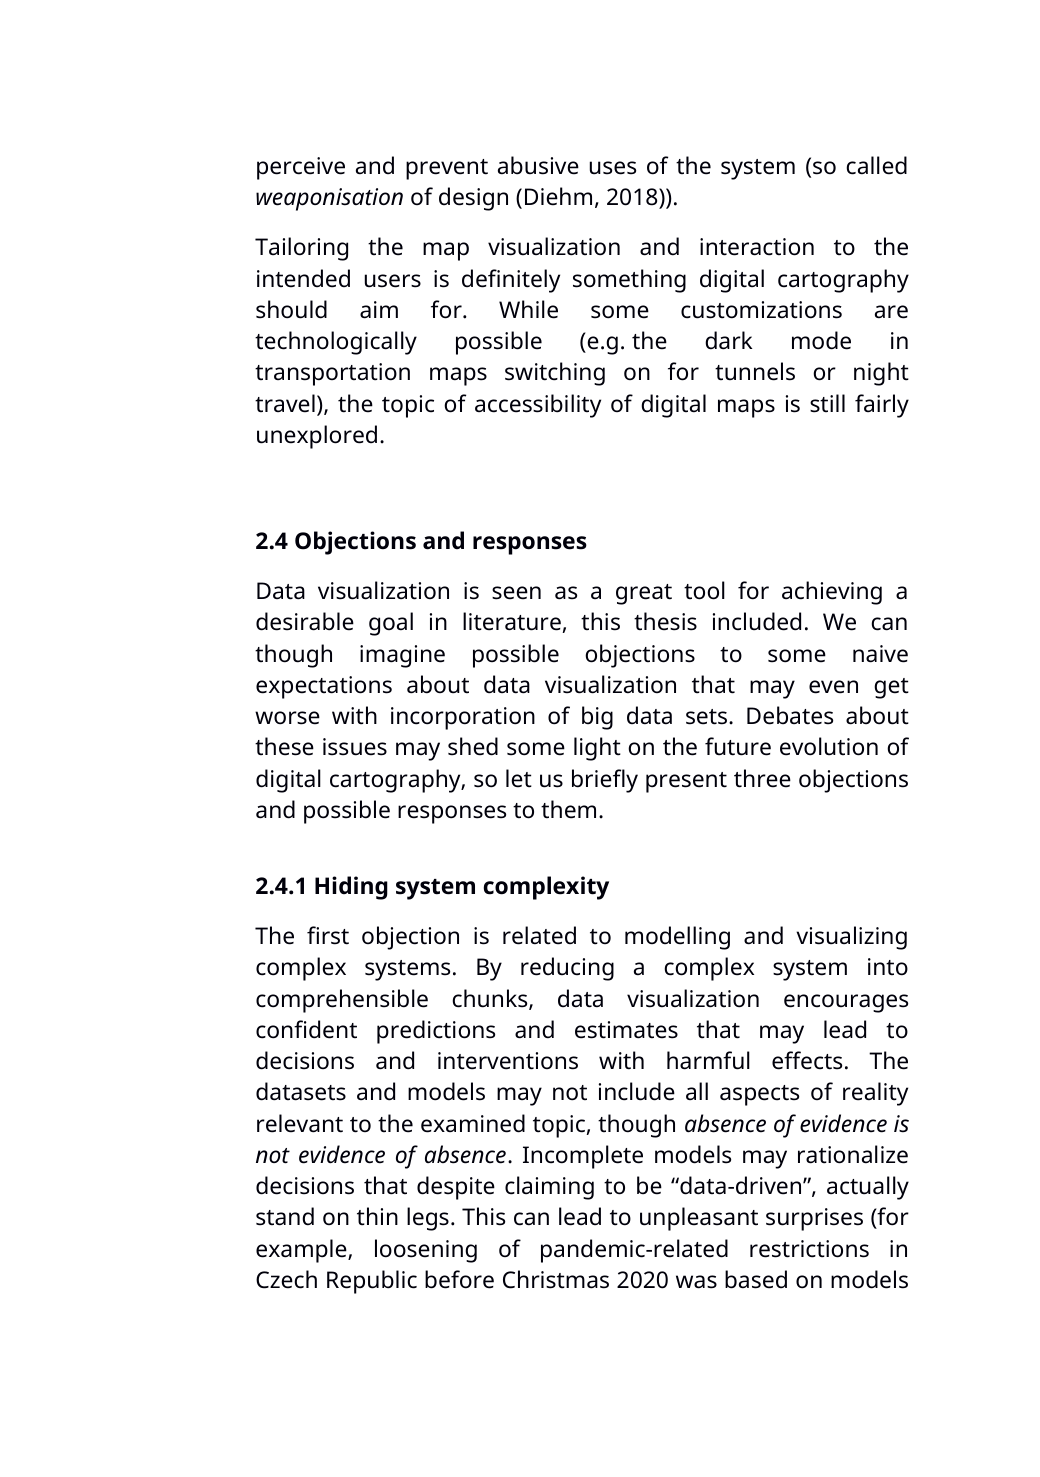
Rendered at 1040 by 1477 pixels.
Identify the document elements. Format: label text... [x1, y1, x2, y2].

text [255, 150, 910, 212]
text Tailoring the map visualization and interaction to the intended users is definitely something digital cartography should aim for. While some customizations are technologically possible (e.g. the dark mode in transportation maps switching on for tunnels or night travel), the topic of accessibility of digital maps is still fairly unexplored. [255, 231, 910, 450]
subtitle 2.4.1 Hiding system complexity [255, 870, 910, 901]
text Data visualization is seen as a great tool for achieving a desirable goal in literature, this thesis included. We can though imagine possible objections to some naive expectations about data visualization that may even get worse with incorporation of big data sets. Debates about these issues may shed some light on the future evolution of digital cartography, so let us briefly present three objections and possible responses to them. [255, 575, 910, 825]
subtitle 2.4 Objections and responses [255, 525, 910, 556]
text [255, 920, 910, 1295]
